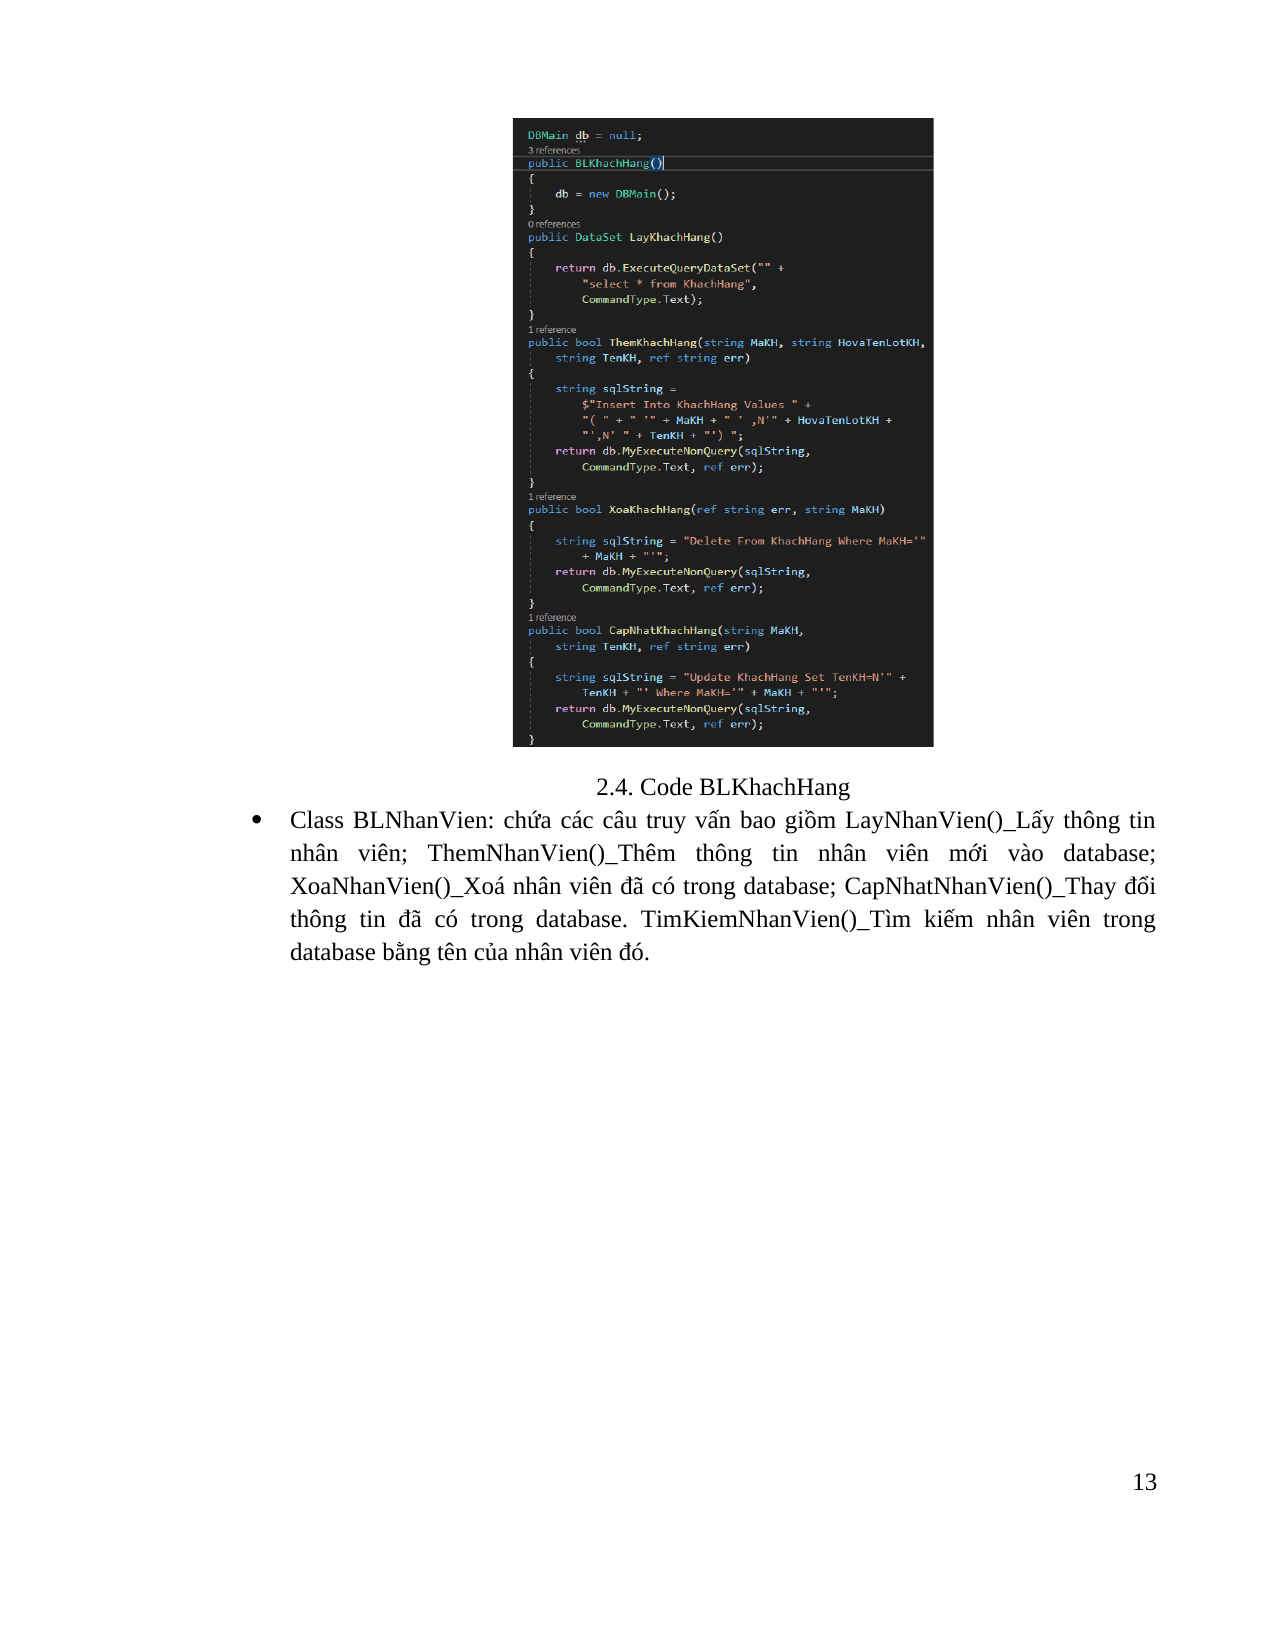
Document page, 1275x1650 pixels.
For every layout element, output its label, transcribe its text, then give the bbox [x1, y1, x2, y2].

subtitle 2.. Code BLKhachHang [290, 772, 1157, 801]
list Class BLNhanVien: chứa các câu truy vấn bao giồm LayNhanVien()_Lấy thông tin nhân viên; ThemNhanVien()_Thêm thông tin nhân viên mới vào database; XoaNhanVien()_Xoá nhân viên đã có trong database; CapNhatNhanVien()_Thay đổi thông tin đã có trong database. TimKiemNhanVien()_Tìm kiếm nhân viên trong database bằng tên của nhân viên đó. [252, 805, 1157, 966]
picture [512, 118, 934, 747]
